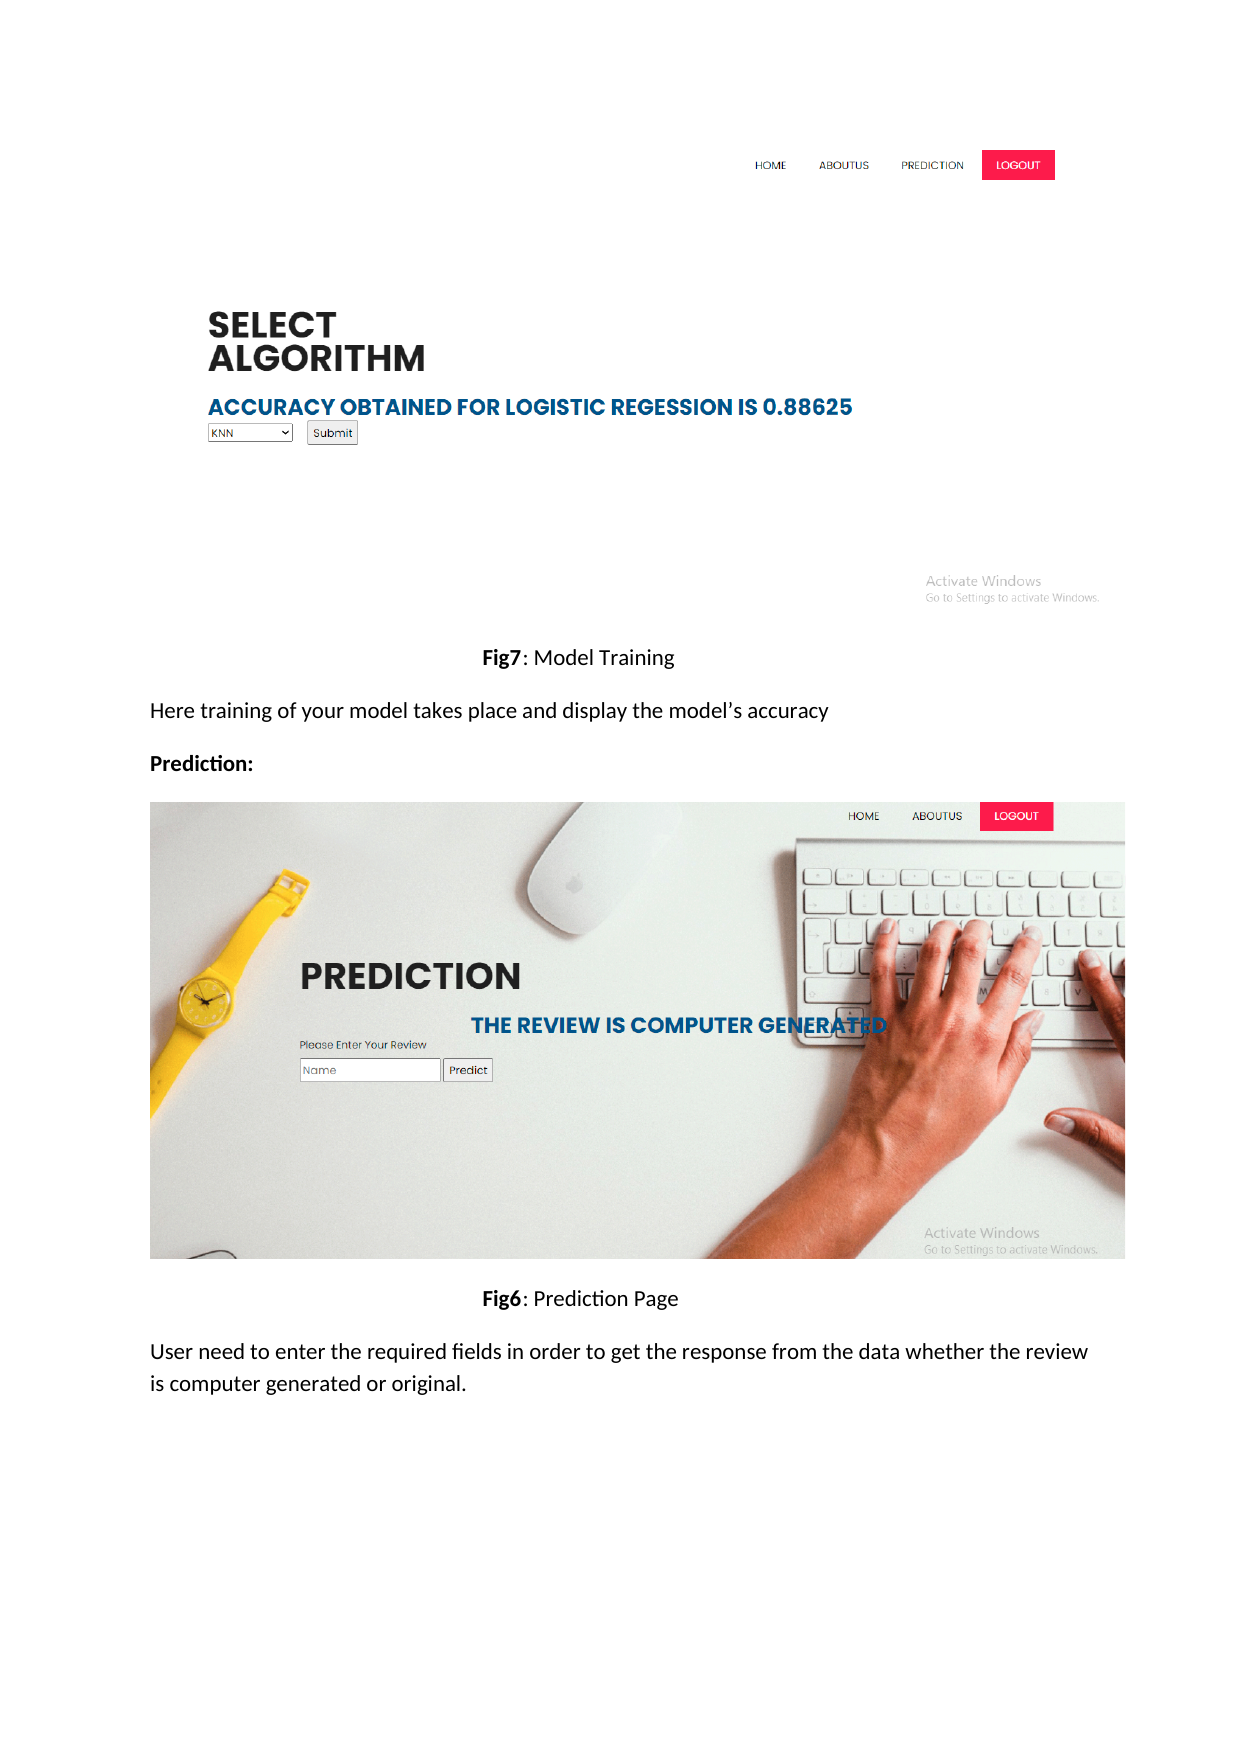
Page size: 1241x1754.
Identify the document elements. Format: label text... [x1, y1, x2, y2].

text Here training of your model takes place and display the model’s accuracy [150, 696, 1090, 724]
text User need to enter the required fields in order to get the response from the data whether the review is computer generated or original. [150, 1337, 1090, 1397]
text Fig7: Model Training [150, 643, 1090, 671]
picture [150, 802, 1125, 1259]
text Fig6: Prediction Page [150, 1284, 1090, 1312]
text Prediction: [150, 749, 1090, 777]
picture [150, 150, 1125, 618]
